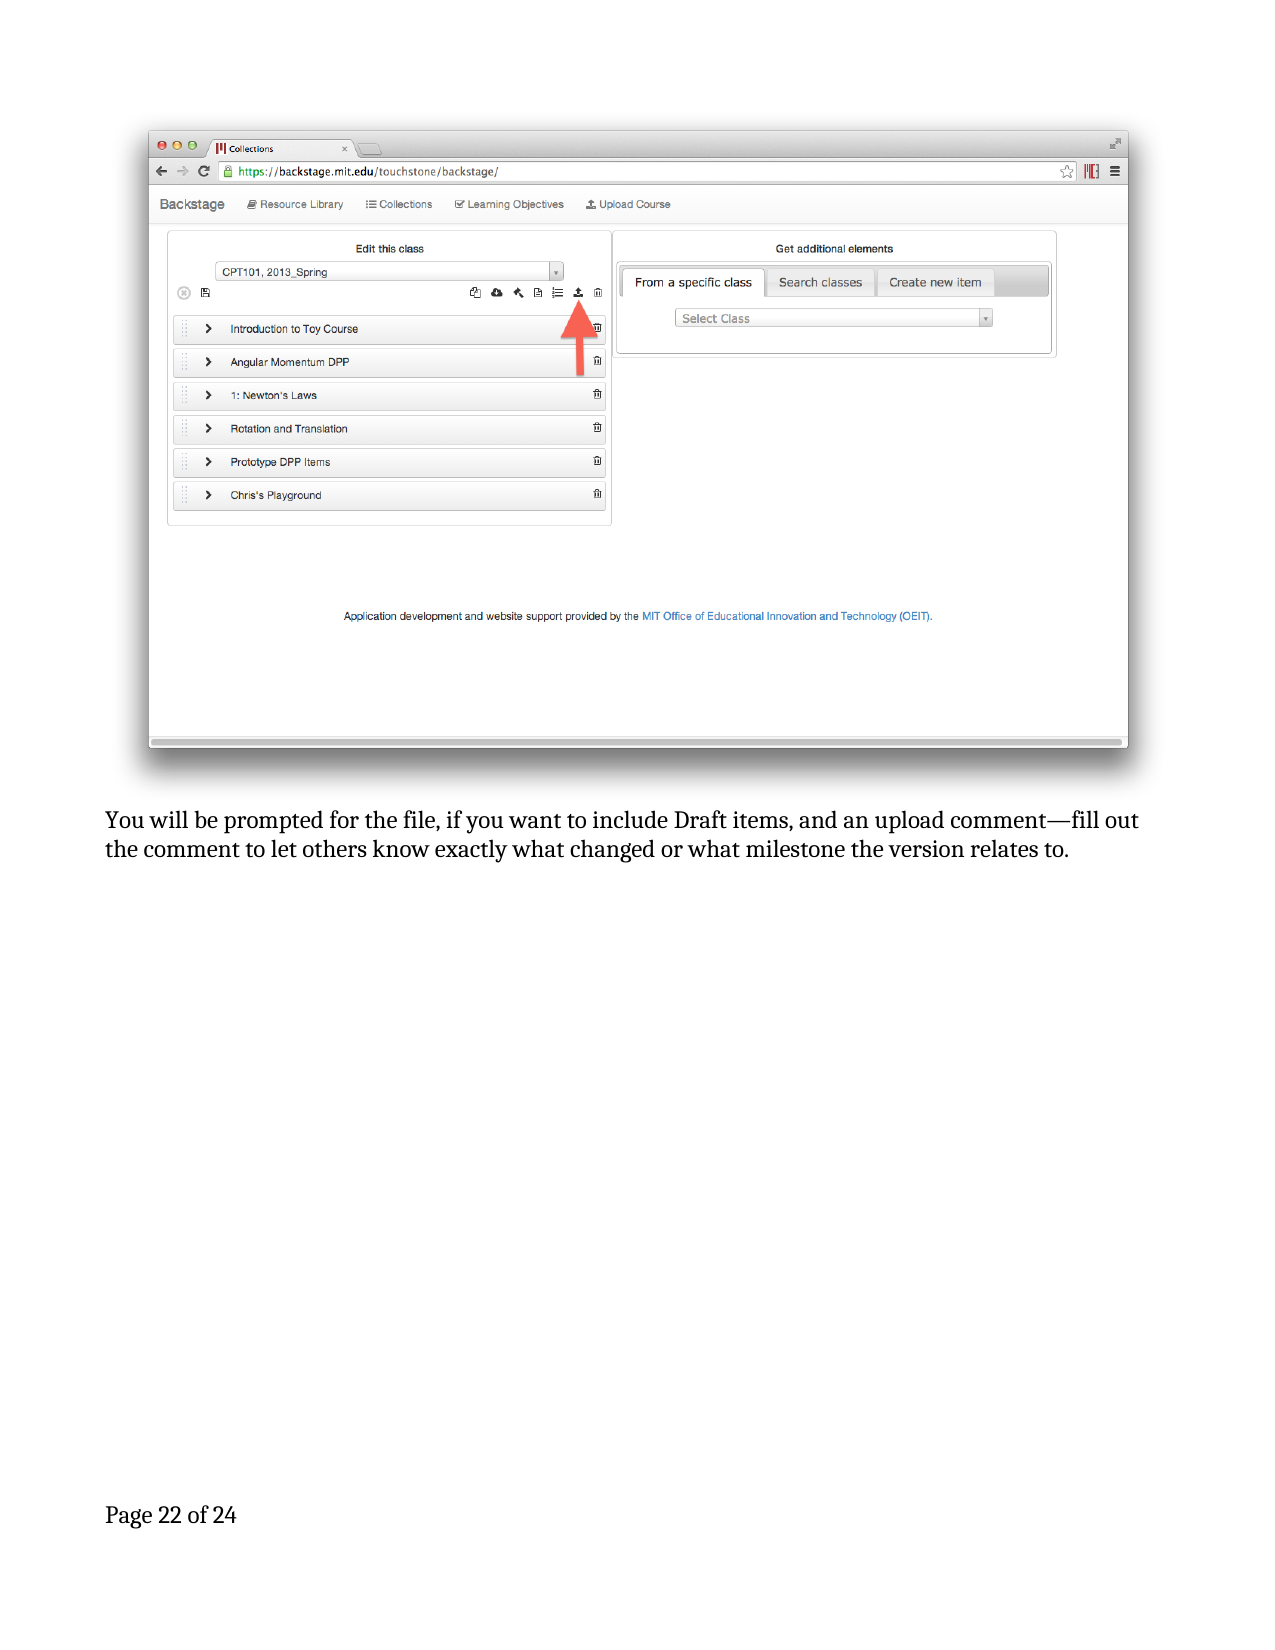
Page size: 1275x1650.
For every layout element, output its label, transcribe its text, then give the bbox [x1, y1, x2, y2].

picture [105, 105, 1170, 807]
text You will be prompted for the file, if you want to include Draft items, and an upload comment—fill out the comment to let others know exactly what changed or what milestone the version relates to. [105, 807, 1170, 864]
